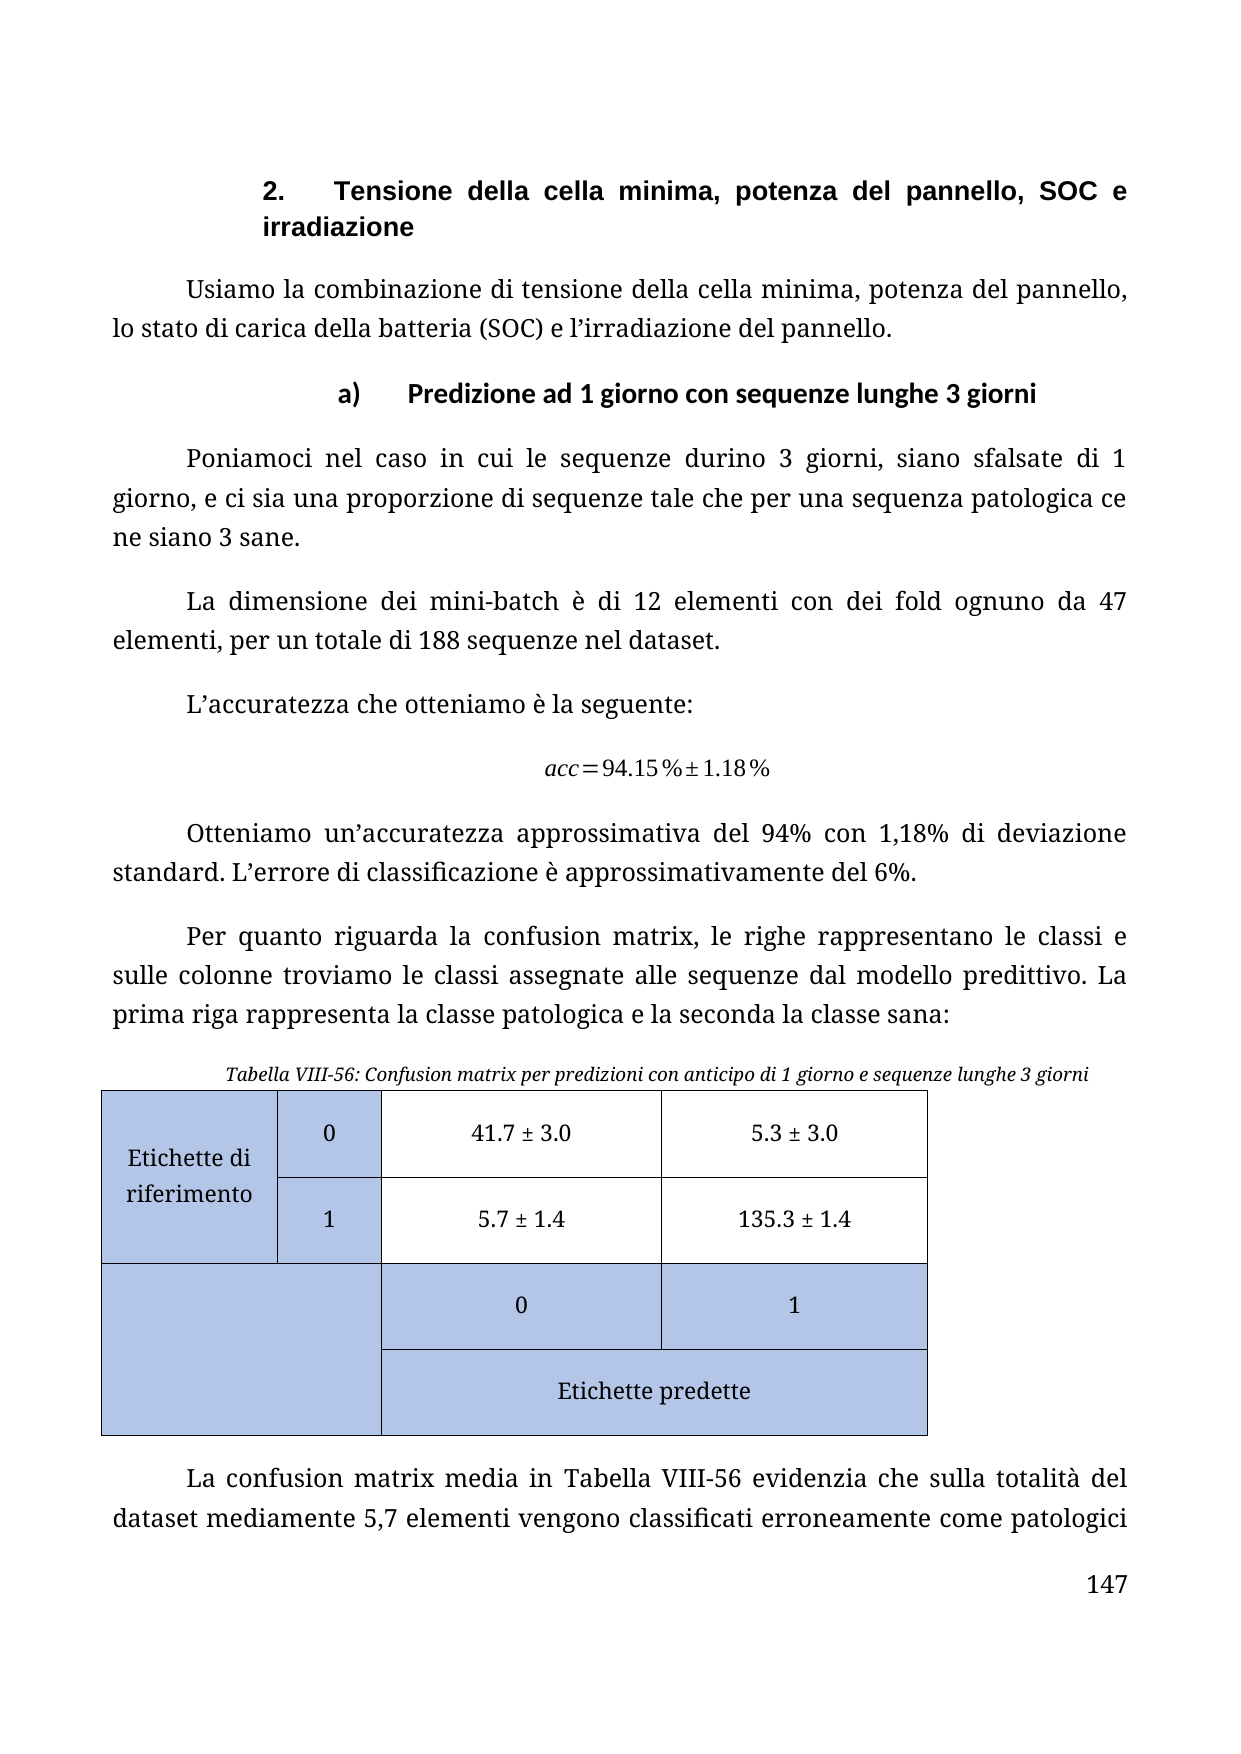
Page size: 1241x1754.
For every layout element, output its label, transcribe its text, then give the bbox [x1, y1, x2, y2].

table_cell [102, 1264, 381, 1435]
table_header 0 [278, 1091, 381, 1177]
table_cell 5.7 ± 1.4 [382, 1178, 661, 1263]
table_cell 135.3 ± 1.4 [662, 1178, 927, 1263]
text Otteniamo un’accuratezza approssimativa del 94% con 1,18% di deviazione standard. L’errore di classificazione è approssimativamente del 6%. [112, 815, 1128, 888]
text Per quanto riguarda la confusion matrix, le righe rappresentano le classi e sulle colonne troviamo le classi assegnate alle sequenze dal modello predittivo. La prima riga rappresenta la classe patologica e la seconda la classe sana: [112, 919, 1128, 1031]
table_header 41.7 ± 3.0 [382, 1091, 661, 1177]
text L’accuratezza che otteniamo è la seguente: [112, 687, 1128, 721]
table_cell 1 [278, 1178, 381, 1263]
subtitle Predizione ad 1 giorno con sequenze lunghe 3 giorni [337, 375, 1128, 411]
table_header 5.3 ± 3.0 [662, 1091, 927, 1177]
text Poniamoci nel caso in cui le sequenze durino 3 giorni, siano sfalsate di 1 giorno, e ci sia una proporzione di sequenze tale che per una sequenza patologica ce ne siano 3 sane. [112, 441, 1128, 553]
text La dimensione dei mini-batch è di 12 elementi con dei fold ognuno da 47 elementi, per un totale di 188 sequenze nel dataset. [112, 584, 1128, 657]
text Usiamo la combinazione di tensione della cella minima, potenza del pannello, lo stato di carica della batteria (SOC) e l’irradiazione del pannello. [112, 272, 1128, 345]
subtitle Tensione della cella minima, potenza del pannello, SOC e irradiazione [262, 175, 1128, 242]
table_cell 1 [662, 1264, 927, 1349]
table_cell Etichette predette [382, 1350, 927, 1435]
table_header Etichette di riferimento [102, 1091, 277, 1263]
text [112, 1461, 1128, 1534]
table_cell 0 [382, 1264, 661, 1349]
